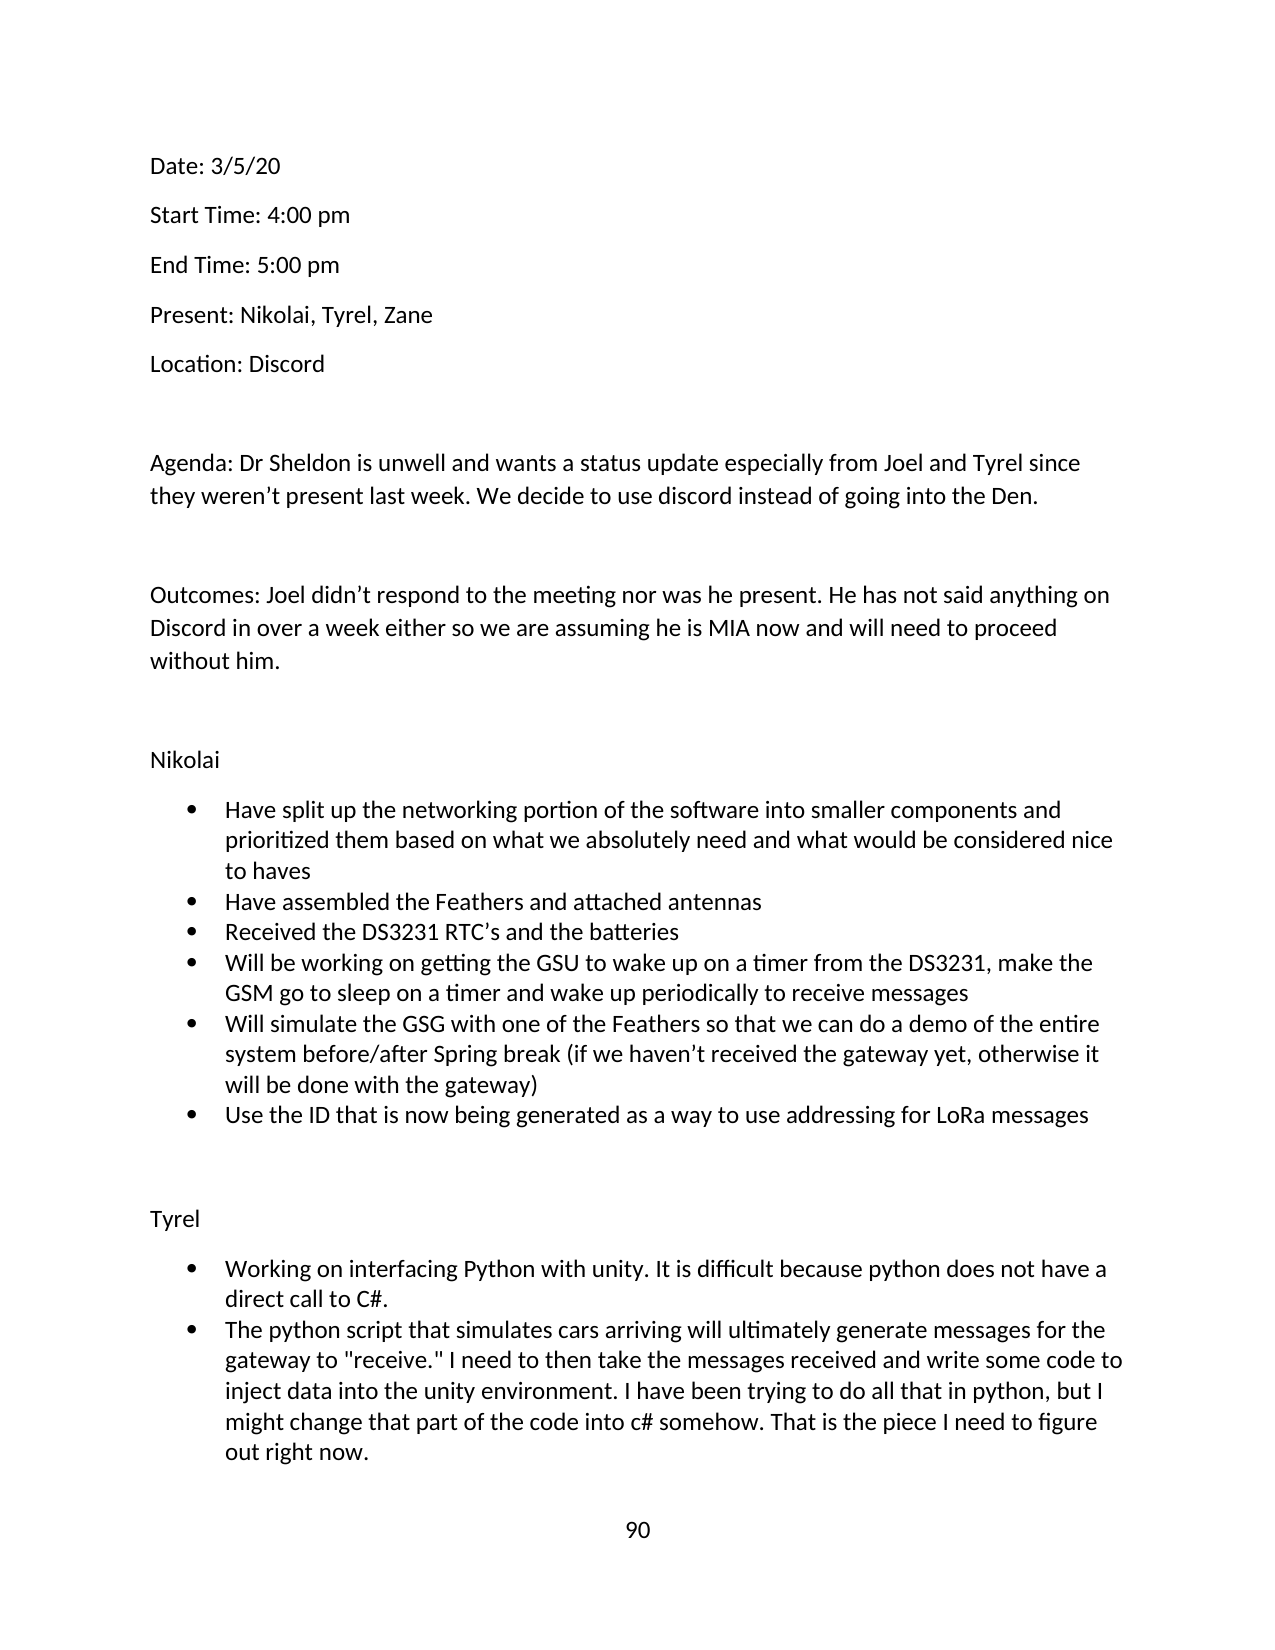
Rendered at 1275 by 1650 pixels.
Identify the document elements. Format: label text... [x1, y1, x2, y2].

text Present: Nikolai, Tyrel, Zane [150, 299, 1125, 329]
text Outcomes: Joel didn’t respond to the meeting nor was he present. He has not said anything on Discord in over a week either so we are assuming he is MIA now and will need to proceed without him. [150, 579, 1125, 676]
list Will simulate the GSG with one of the Feathers so that we can do a demo of the entire system before/after Spring break (if we haven’t received the gateway yet, otherwise it will be done with the gateway) [187, 1008, 1125, 1099]
list Will be working on getting the GSU to wake up on a timer from the DS3231, make the GSM go to sleep on a timer and wake up periodically to receive messages [187, 947, 1125, 1008]
text Start Time: 4:00 pm [150, 199, 1125, 230]
text Date: 3/5/20 [150, 150, 1125, 181]
list Use the ID that is now being generated as a way to use addressing for LoRa messages [187, 1099, 1125, 1130]
text Tyrel [150, 1203, 1125, 1234]
text Agenda: Dr Sheldon is unwell and wants a status update especially from Joel and Tyrel since they weren’t present last week. We decide to use discord instead of going into the Den. [150, 447, 1125, 511]
text Location: Discord [150, 348, 1125, 379]
text End Time: 5:00 pm [150, 249, 1125, 280]
text Nikolai [150, 744, 1125, 775]
list Have assembled the Feathers and attached antennas [187, 886, 1125, 916]
list Working on interfacing Python with unity. It is difficult because python does not have a direct call to C#. [187, 1253, 1125, 1314]
list Received the DS3231 RTC’s and the batteries [187, 916, 1125, 947]
list Have split up the networking portion of the software into smaller components and prioritized them based on what we absolutely need and what would be considered nice to haves [187, 794, 1125, 886]
list The python script that simulates cars arriving will ultimately generate messages for the gateway to "receive." I need to then take the messages received and write some code to inject data into the unity environment. I have been trying to do all that in python, but I might change that part of the code into c# somehow. That is the piece I need to figure out right now. [187, 1314, 1125, 1467]
